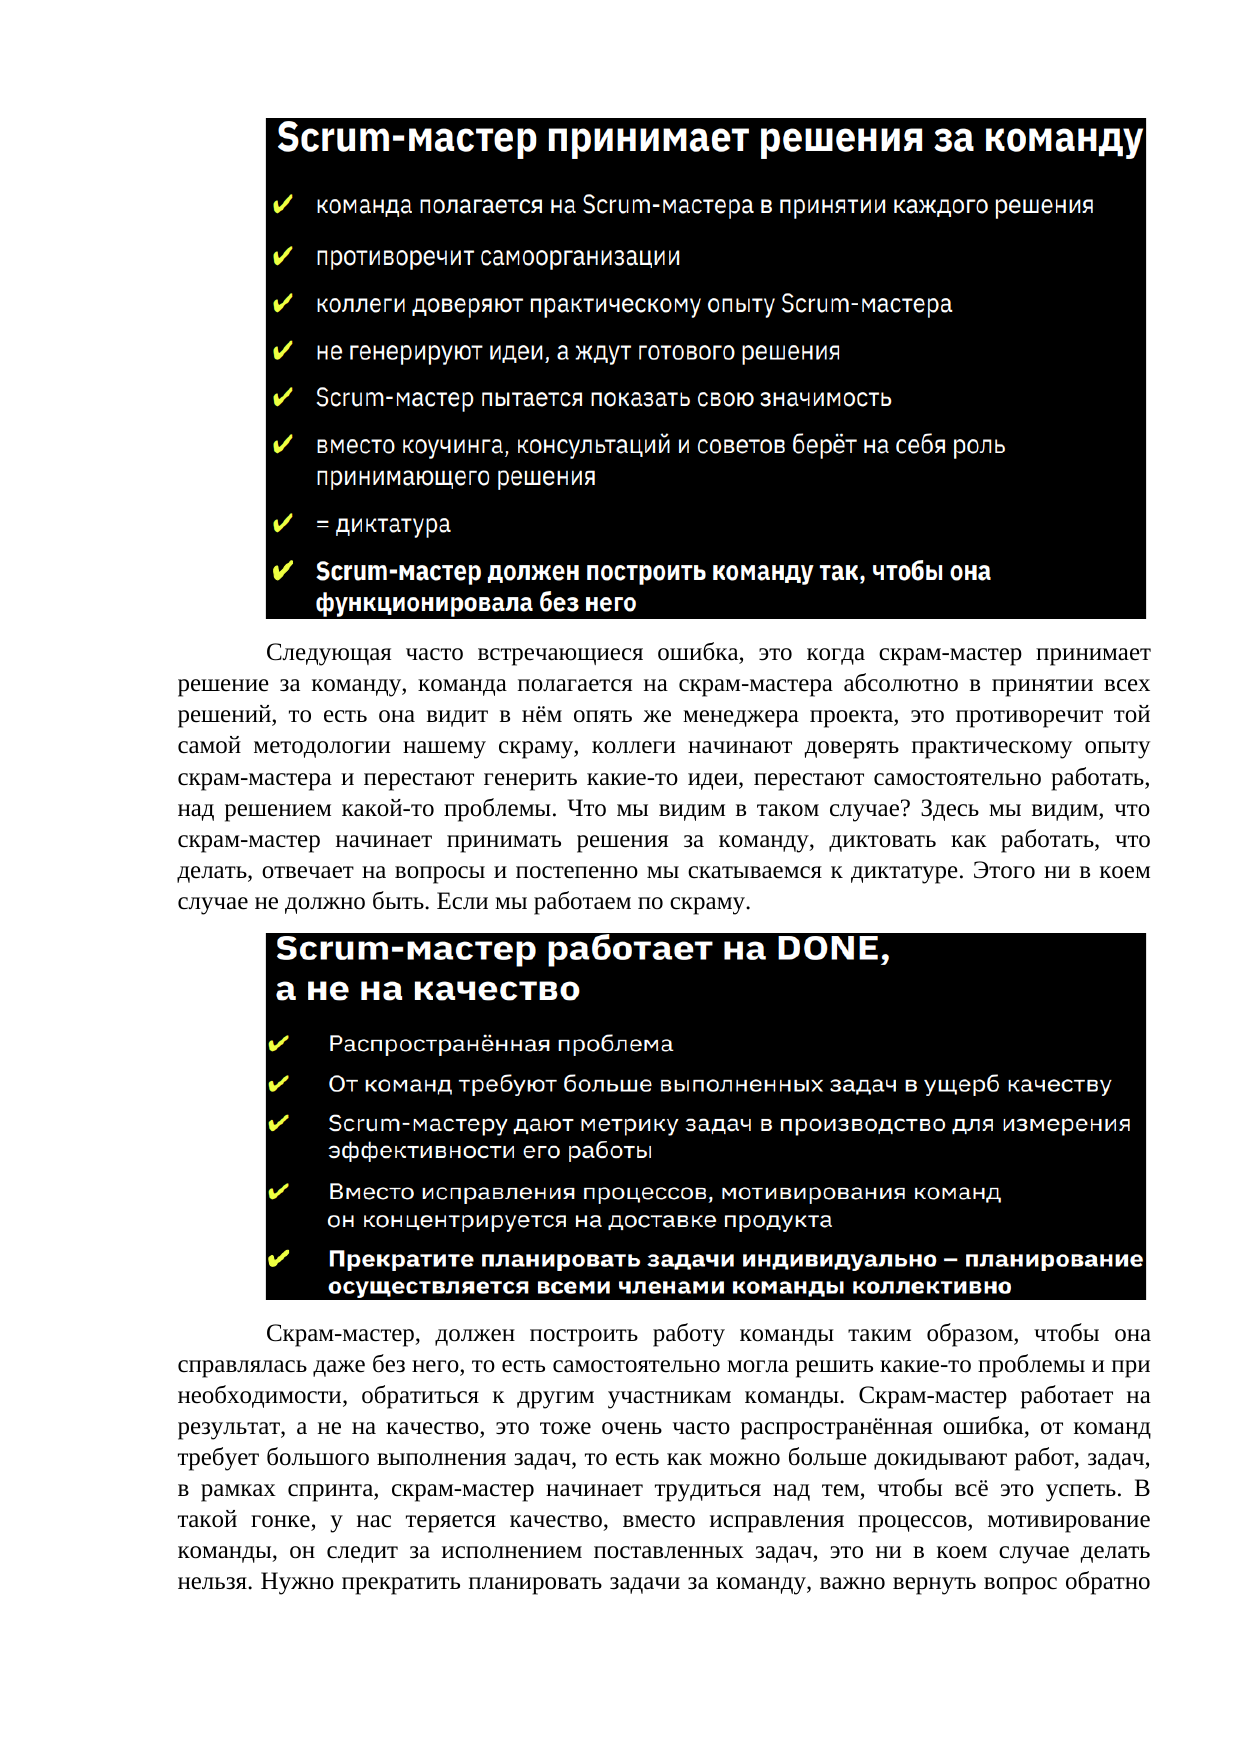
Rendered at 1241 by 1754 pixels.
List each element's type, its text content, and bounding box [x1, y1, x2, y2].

text Следующая часто встречающиеся ошибка, это когда скрам-мастер принимает решение за команду, команда полагается на скрам-мастера абсолютно в принятии всех решений, то есть она видит в нём опять же менеджера проекта, это противоречит той самой методологии нашему скраму, коллеги начинают доверять практическому опыту скрам-мастера и перестают генерить какие-то идеи, перестают самостоятельно работать, над решением какой-то проблемы. Что мы видим в таком случае? Здесь мы видим, что скрам-мастер начинает принимать решения за команду, диктовать как работать, что делать, отвечает на вопросы и постепенно мы скатываемся к диктатуре. Этого ни в коем случае не должно быть. Если мы работаем по скраму. [177, 637, 1152, 914]
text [177, 1318, 1152, 1595]
picture [265, 118, 1147, 619]
picture [265, 933, 1147, 1300]
